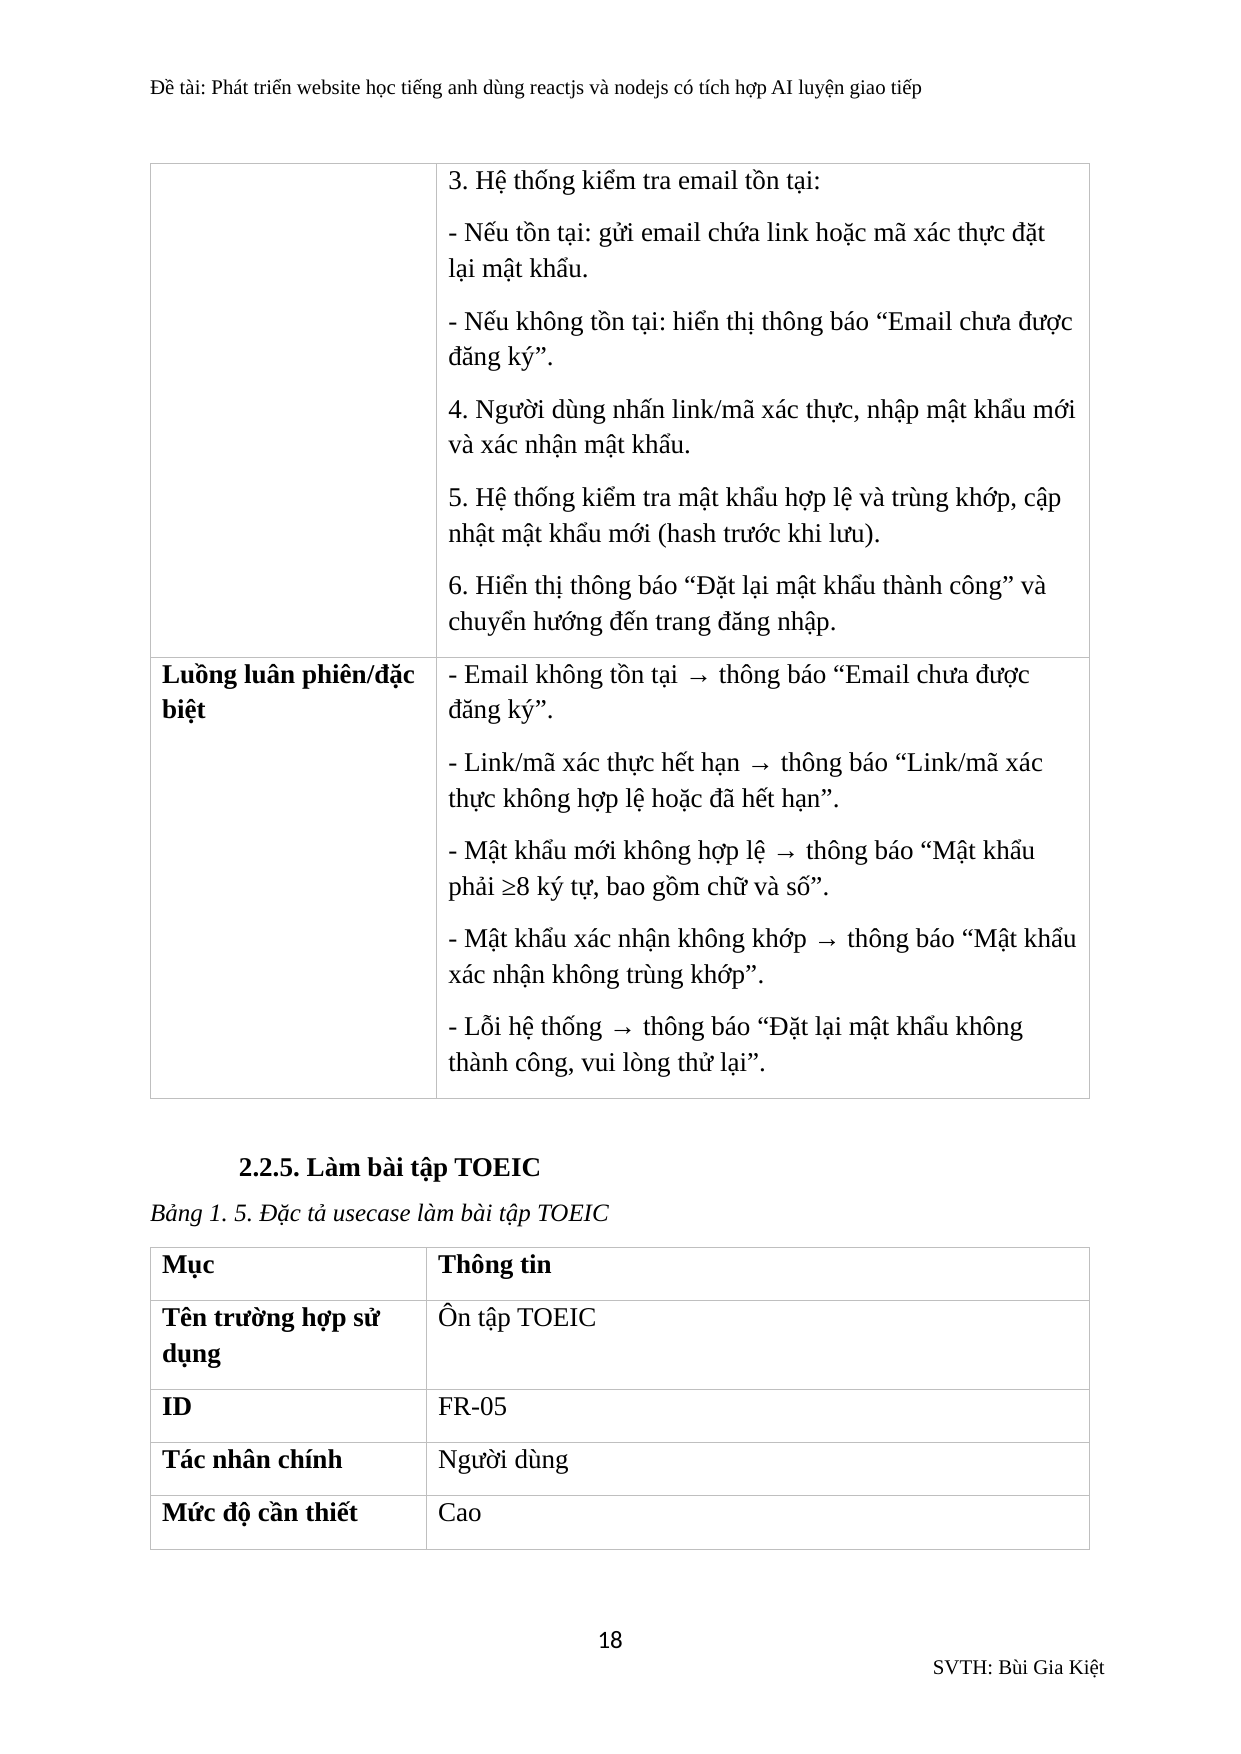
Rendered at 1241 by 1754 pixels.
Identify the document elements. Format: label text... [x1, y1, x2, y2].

table_cell Ôn tập TOEIC [427, 1301, 1089, 1389]
table_cell Mức độ cần thiết [151, 1496, 426, 1548]
table_cell Tác nhân chính [151, 1443, 426, 1495]
subtitle 2.2.5. Làm bài tập TOEIC [239, 1151, 1090, 1182]
table_header Mục [151, 1248, 426, 1300]
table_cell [437, 164, 1089, 657]
text Bảng 1. 5. Đặc tả usecase làm bài tập TOEIC [150, 1198, 1090, 1226]
table_cell Luồng luân phiên/đặc biệt [151, 658, 436, 1098]
table_cell Tên trường hợp sử dụng [151, 1301, 426, 1389]
table_cell Cao [427, 1496, 1089, 1548]
table_cell FR-05 [427, 1390, 1089, 1442]
table_header Thông tin [427, 1248, 1089, 1300]
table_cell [151, 164, 436, 657]
table_cell ID [151, 1390, 426, 1442]
table_cell Người dùng [427, 1443, 1089, 1495]
table_cell - Email không tồn tại → thông báo “Email chưa được đăng ký”. - Link/mã xác thực hết hạn → thông báo “Link/mã xác thực không hợp lệ hoặc đã hết hạn”. - Mật khẩu mới không hợp lệ → thông báo “Mật khẩu phải ≥8 ký tự, bao gồm chữ và số”. - Mật khẩu xác nhận không khớp → thông báo “Mật khẩu xác nhận không trùng khớp”. - Lỗi hệ thống → thông báo “Đặt lại mật khẩu không thành công, vui lòng thử lại”. [437, 658, 1089, 1098]
